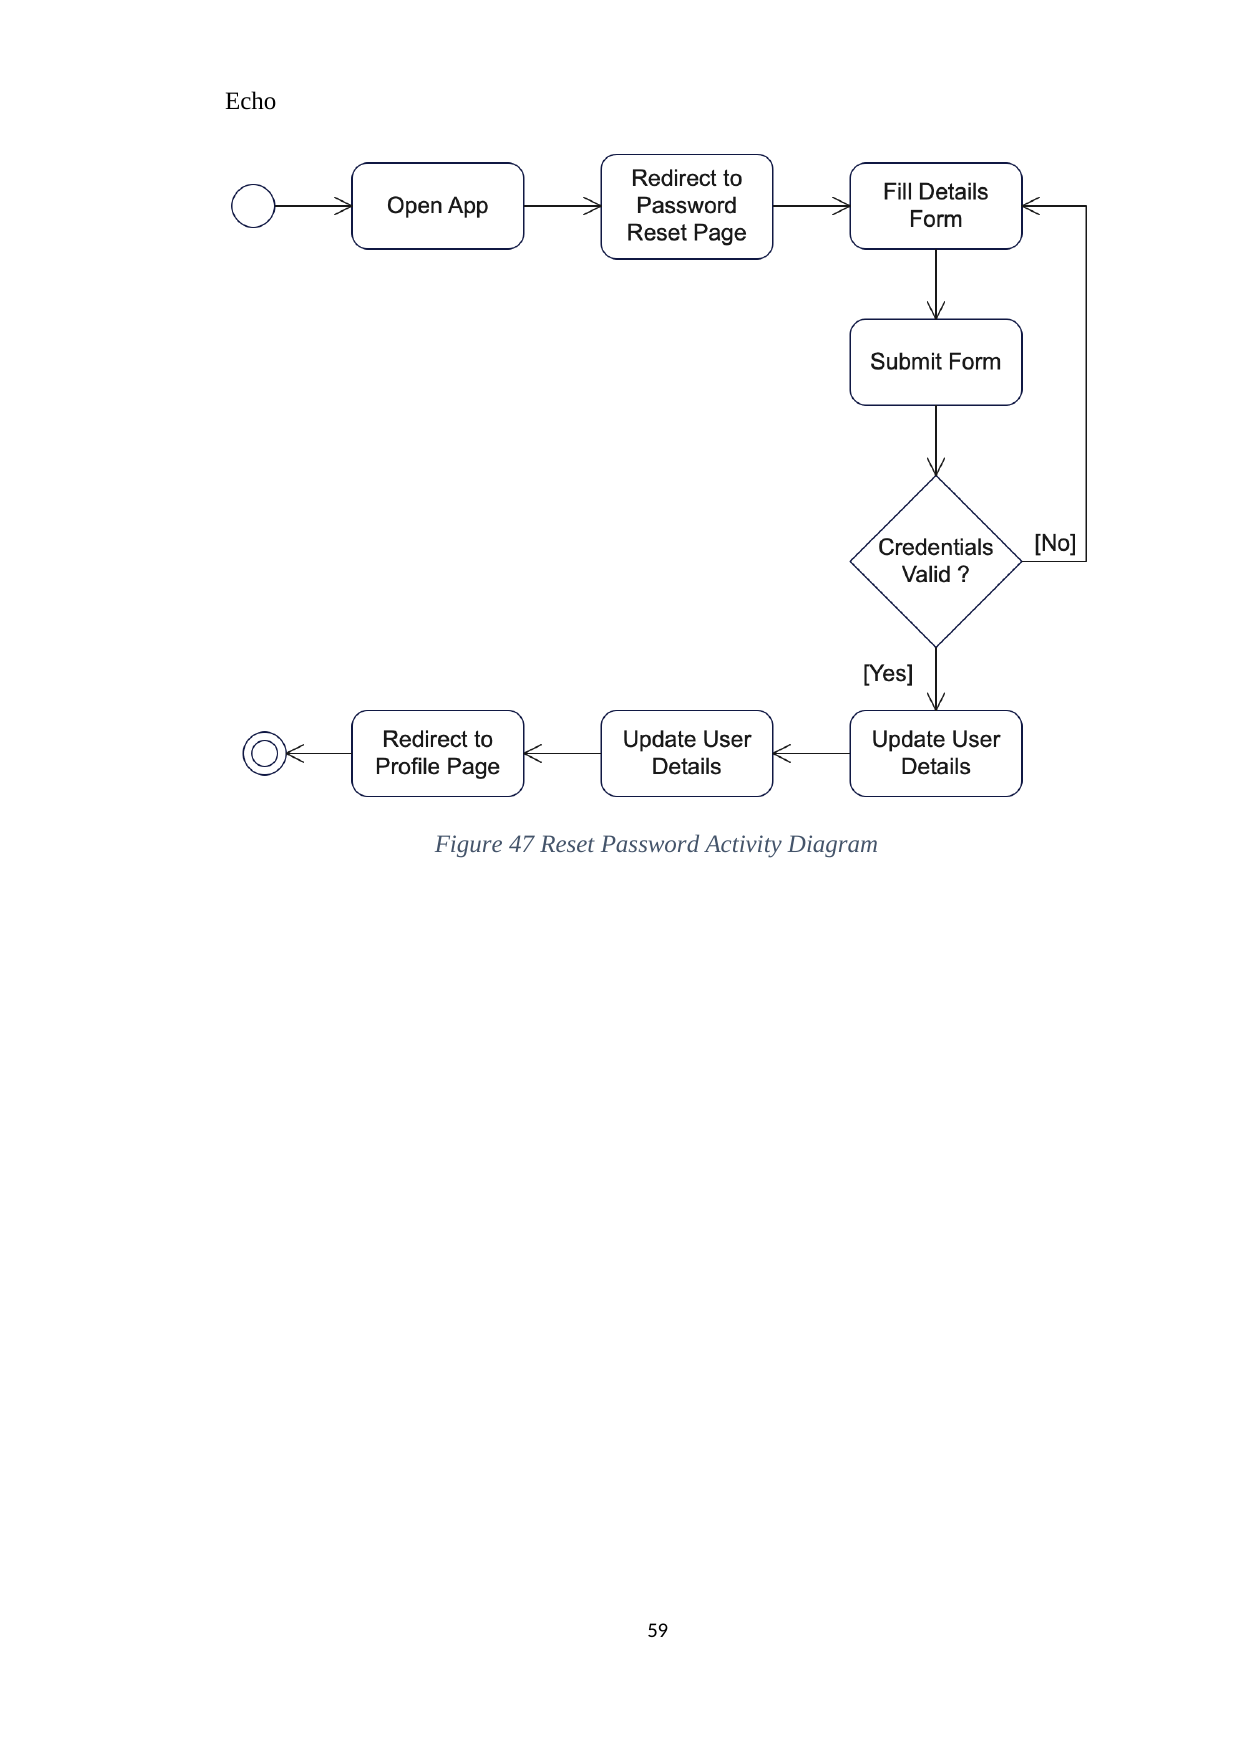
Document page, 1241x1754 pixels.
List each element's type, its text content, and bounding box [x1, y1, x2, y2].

picture [225, 150, 1091, 804]
